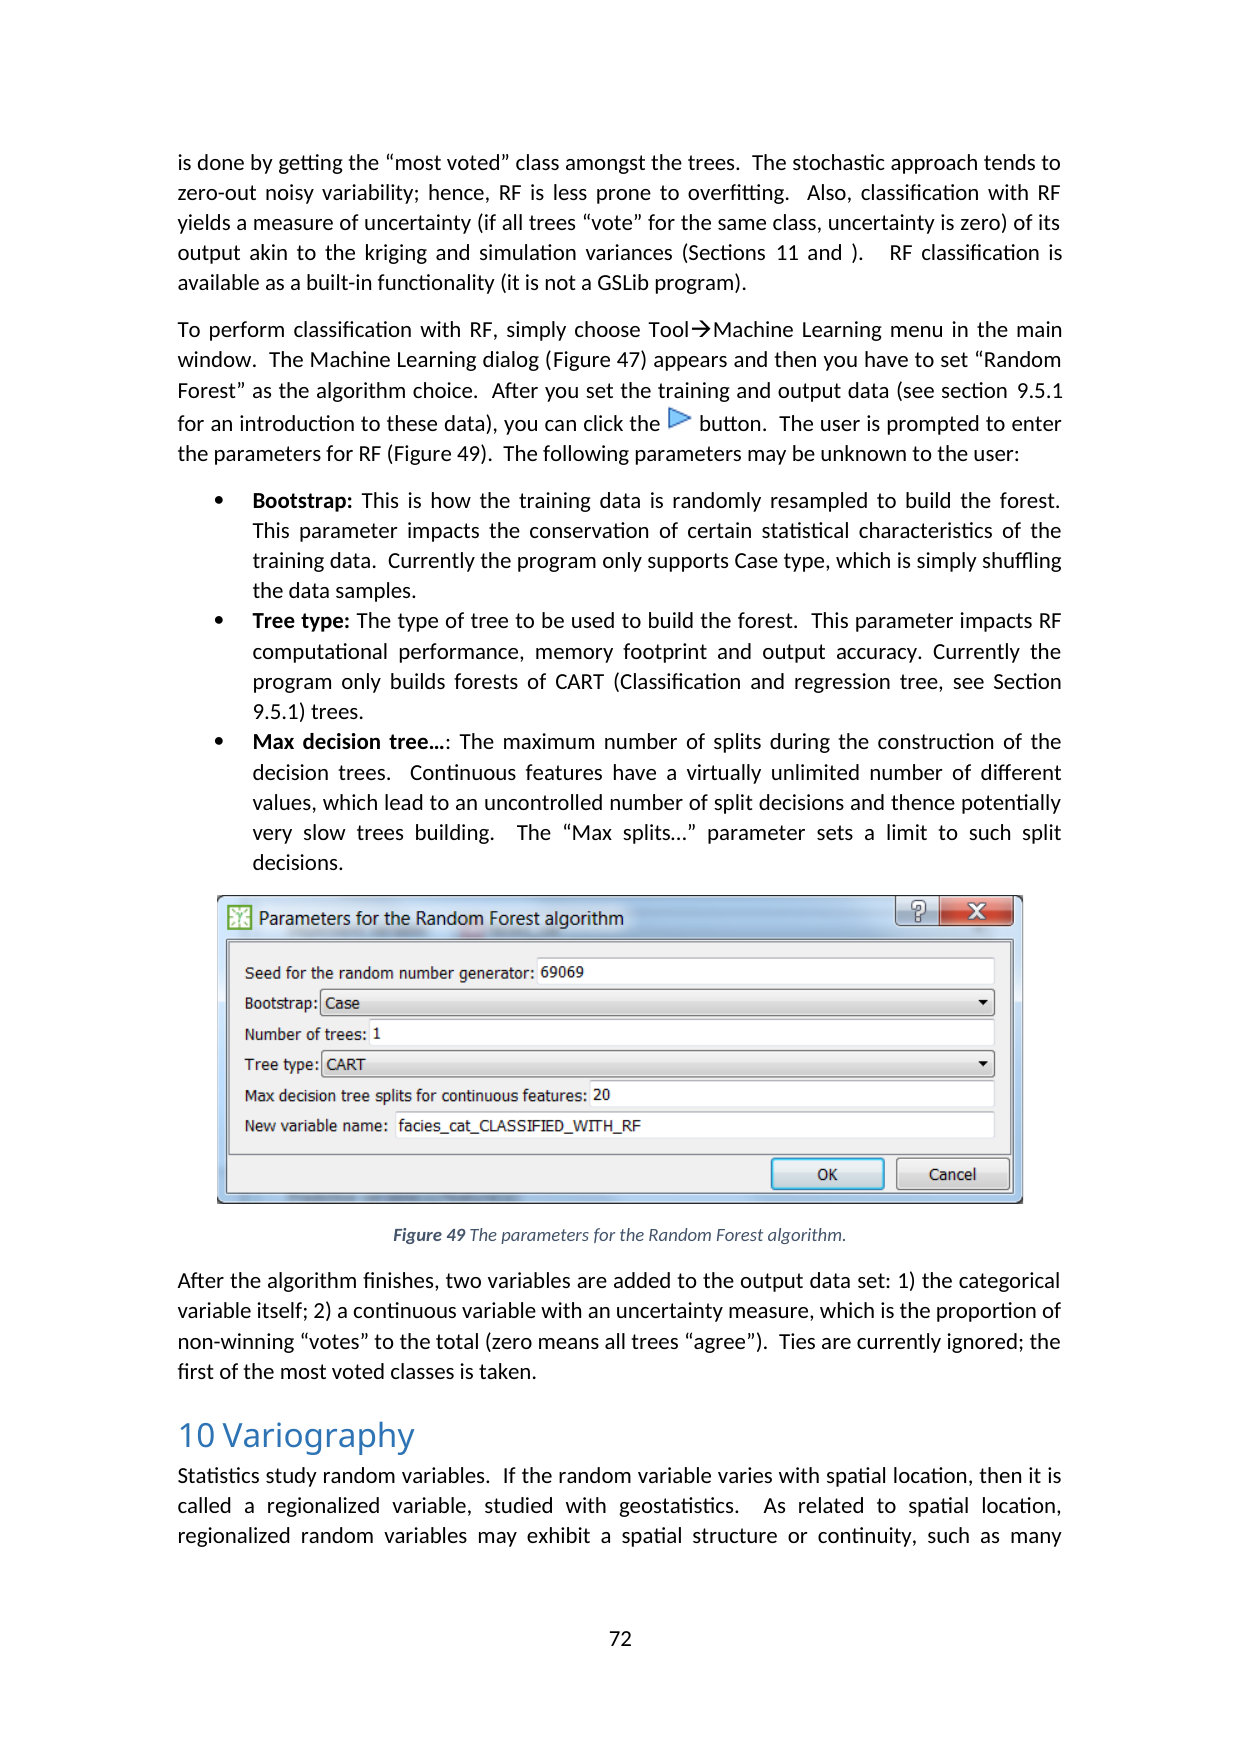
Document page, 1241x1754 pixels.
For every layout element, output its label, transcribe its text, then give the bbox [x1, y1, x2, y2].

picture [667, 406, 693, 431]
subtitle Variography [177, 1412, 1063, 1458]
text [177, 1461, 1063, 1550]
list Tree type: The type of tree to be used to build the forest. This parameter impacts RF computational performance, memory footprint and output accuracy. Currently the program only builds forests of CART (Classification and regression tree, see Section 9.5.1) trees. [215, 607, 1063, 725]
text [177, 148, 1063, 296]
text To perform classification with RF, simply choose ToolMachine Learning menu in the main window. The Machine Learning dialog (Figure 46) appears and then you have to set “Random Forest” as the algorithm choice. After you set the training and output data (see section 9.5.1 for an introduction to these data), you can click the button. The user is prompted to enter the parameters for RF (Figure 48). The following parameters may be unknown to the user: [177, 315, 1063, 467]
list Max decision tree…: The maximum number of splits during the construction of the decision trees. Continuous features have a virtually unlimited number of different values, which lead to an uncontrolled number of split decisions and thence potentially very slow trees building. The “Max splits…” parameter sets a limit to such split decisions. [215, 727, 1063, 876]
text Figure 49 The parameters for the Random Forest algorithm. [177, 1223, 1063, 1246]
picture [217, 895, 1024, 1204]
text After the algorithm finishes, two variables are added to the output data set: 1) the categorical variable itself; 2) a continuous variable with an uncertainty measure, which is the proportion of non-winning “votes” to the total (zero means all trees “agree”). Ties are currently ignored; the first of the most voted classes is taken. [177, 1266, 1063, 1385]
list Bootstrap: This is how the training data is randomly resampled to build the forest. This parameter impacts the conservation of certain statistical characteristics of the training data. Currently the program only supports Case type, which is simply shuffling the data samples. [215, 486, 1063, 604]
